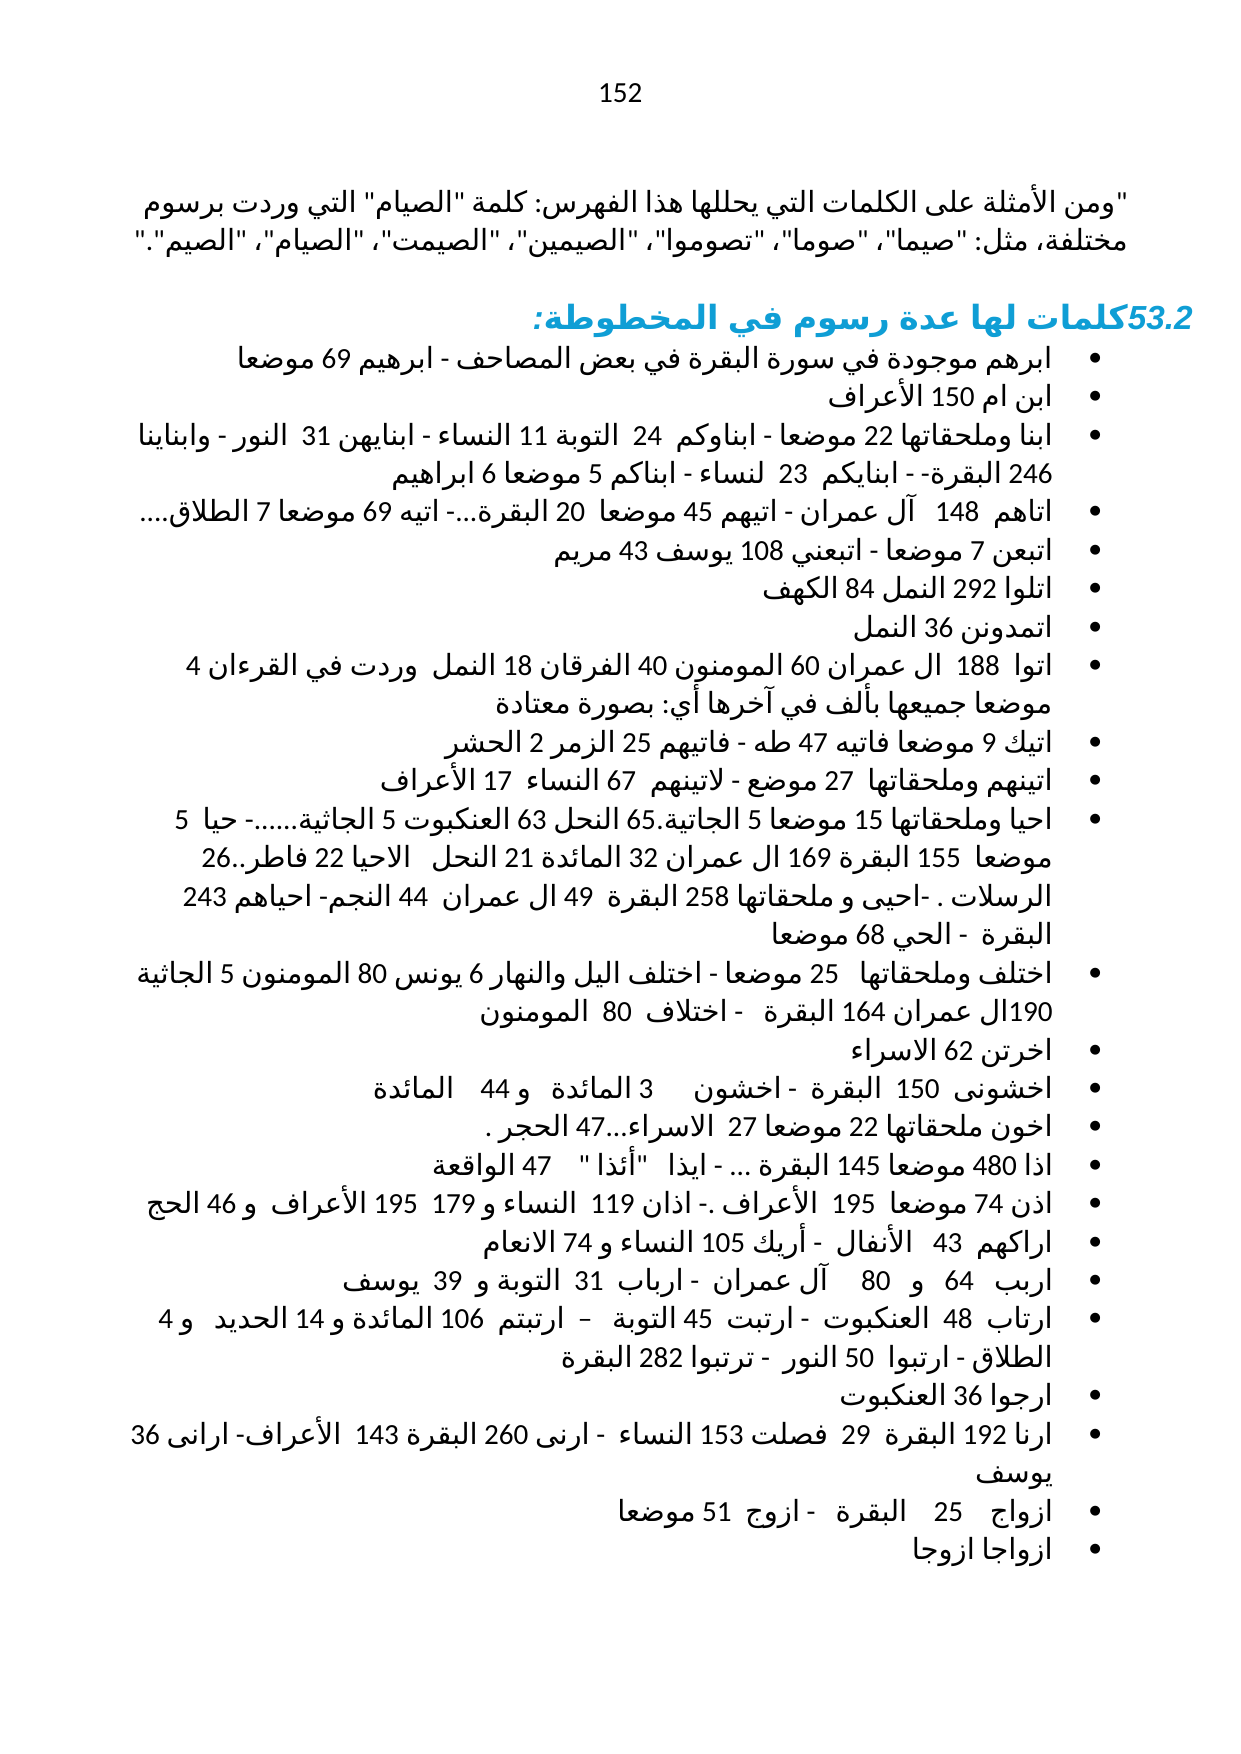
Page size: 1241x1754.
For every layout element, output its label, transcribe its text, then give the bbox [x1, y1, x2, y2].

list اتوا 188 ال عمران 60 المومنون 40 الفرقان 18 النمل وردت في القرءان 4 موضعا جميعها بألف في آخرها أي: بصورة معتادة [112, 647, 1090, 721]
text "ومن الأمثلة على الكلمات التي يحللها هذا الفهرس: كلمة "الصيام" التي وردت برسوم مختلفة، مثل: "صيما"، "صوما"، "تصوموا"، "الصيمين"، "الصيمت"، "الصيام"، "الصيم"." [112, 184, 1128, 258]
list اتاهم 148 آل عمران - اتيهم 45 موضعا 20 البقرة...- اتيه 69 موضعا 7 الطلاق.... [112, 493, 1090, 529]
list ابن ام 150 الأعراف [112, 378, 1090, 414]
list ارنا 192 البقرة 29 فصلت 153 النساء - ارنى 260 البقرة 143 الأعراف- ارانى 36 يوسف [112, 1416, 1090, 1490]
list اتينهم وملحقاتها 27 موضع - لاتينهم 67 النساء 17 الأعراف [112, 762, 1090, 798]
list ازواج 25 البقرة - ازوج 51 موضعا [112, 1493, 1090, 1528]
list اخشونى 150 البقرة - اخشون 3 المائدة و 44 المائدة [112, 1070, 1090, 1106]
list اذا 480 موضعا 145 البقرة ... - ايذا "أئذا " 47 الواقعة [112, 1147, 1090, 1182]
list ابرهم موجودة في سورة البقرة في بعض المصاحف - ابرهيم 69 موضعا [112, 340, 1090, 375]
list اختلف وملحقاتها 25 موضعا - اختلف اليل والنهار 6 يونس 80 المومنون 5 الجاثية 190ال عمران 164 البقرة - اختلاف 80 المومنون [112, 955, 1090, 1029]
list ارجوا 36 العنكبوت [112, 1377, 1090, 1413]
list اذن 74 موضعا 195 الأعراف .- اذان 119 النساء و 179 195 الأعراف و 46 الحج [112, 1185, 1090, 1221]
list اراكهم 43 الأنفال - أريك 105 النساء و 74 الانعام [112, 1224, 1090, 1259]
list اخرتن 62 الاسراء [112, 1032, 1090, 1067]
list ابنا وملحقاتها 22 موضعا - ابناوكم 24 التوبة 11 النساء - ابنايهن 31 النور - وابناينا 246 البقرة- - ابنايكم 23 لنساء - ابناكم 5 موضعا 6 ابراهيم [112, 417, 1090, 491]
list اربب 64 و 80 آل عمران - ارباب 31 التوبة و 39 يوسف [112, 1262, 1090, 1298]
list اتيك 9 موضعا فاتيه 47 طه - فاتيهم 25 الزمر 2 الحشر [112, 724, 1090, 760]
list ارتاب 48 العنكبوت - ارتبت 45 التوبة – ارتبتم 106 المائدة و 14 الحديد و 4 الطلاق - ارتبوا 50 النور - ترتبوا 282 البقرة [112, 1301, 1090, 1375]
list ازواجا ازوجا [112, 1531, 1090, 1567]
subtitle كلمات لها عدة رسوم في المخطوطة: [112, 298, 1128, 337]
list اتلوا 292 النمل 84 الكهف [112, 570, 1090, 606]
list احيا وملحقاتها 15 موضعا 5 الجاتية.65 النحل 63 العنكبوت 5 الجاثية......- حيا 5 موضعا 155 البقرة 169 ال عمران 32 المائدة 21 النحل الاحيا 22 فاطر..26 الرسلات . -احيى و ملحقاتها 258 البقرة 49 ال عمران 44 النجم- احياهم 243 البقرة - الحي 68 موضعا [112, 801, 1090, 952]
list اتبعن 7 موضعا - اتبعني 108 يوسف 43 مريم [112, 532, 1090, 567]
list اتمدونن 36 النمل [112, 609, 1090, 644]
list اخون ملحقاتها 22 موضعا 27 الاسراء...47 الحجر . [112, 1108, 1090, 1144]
